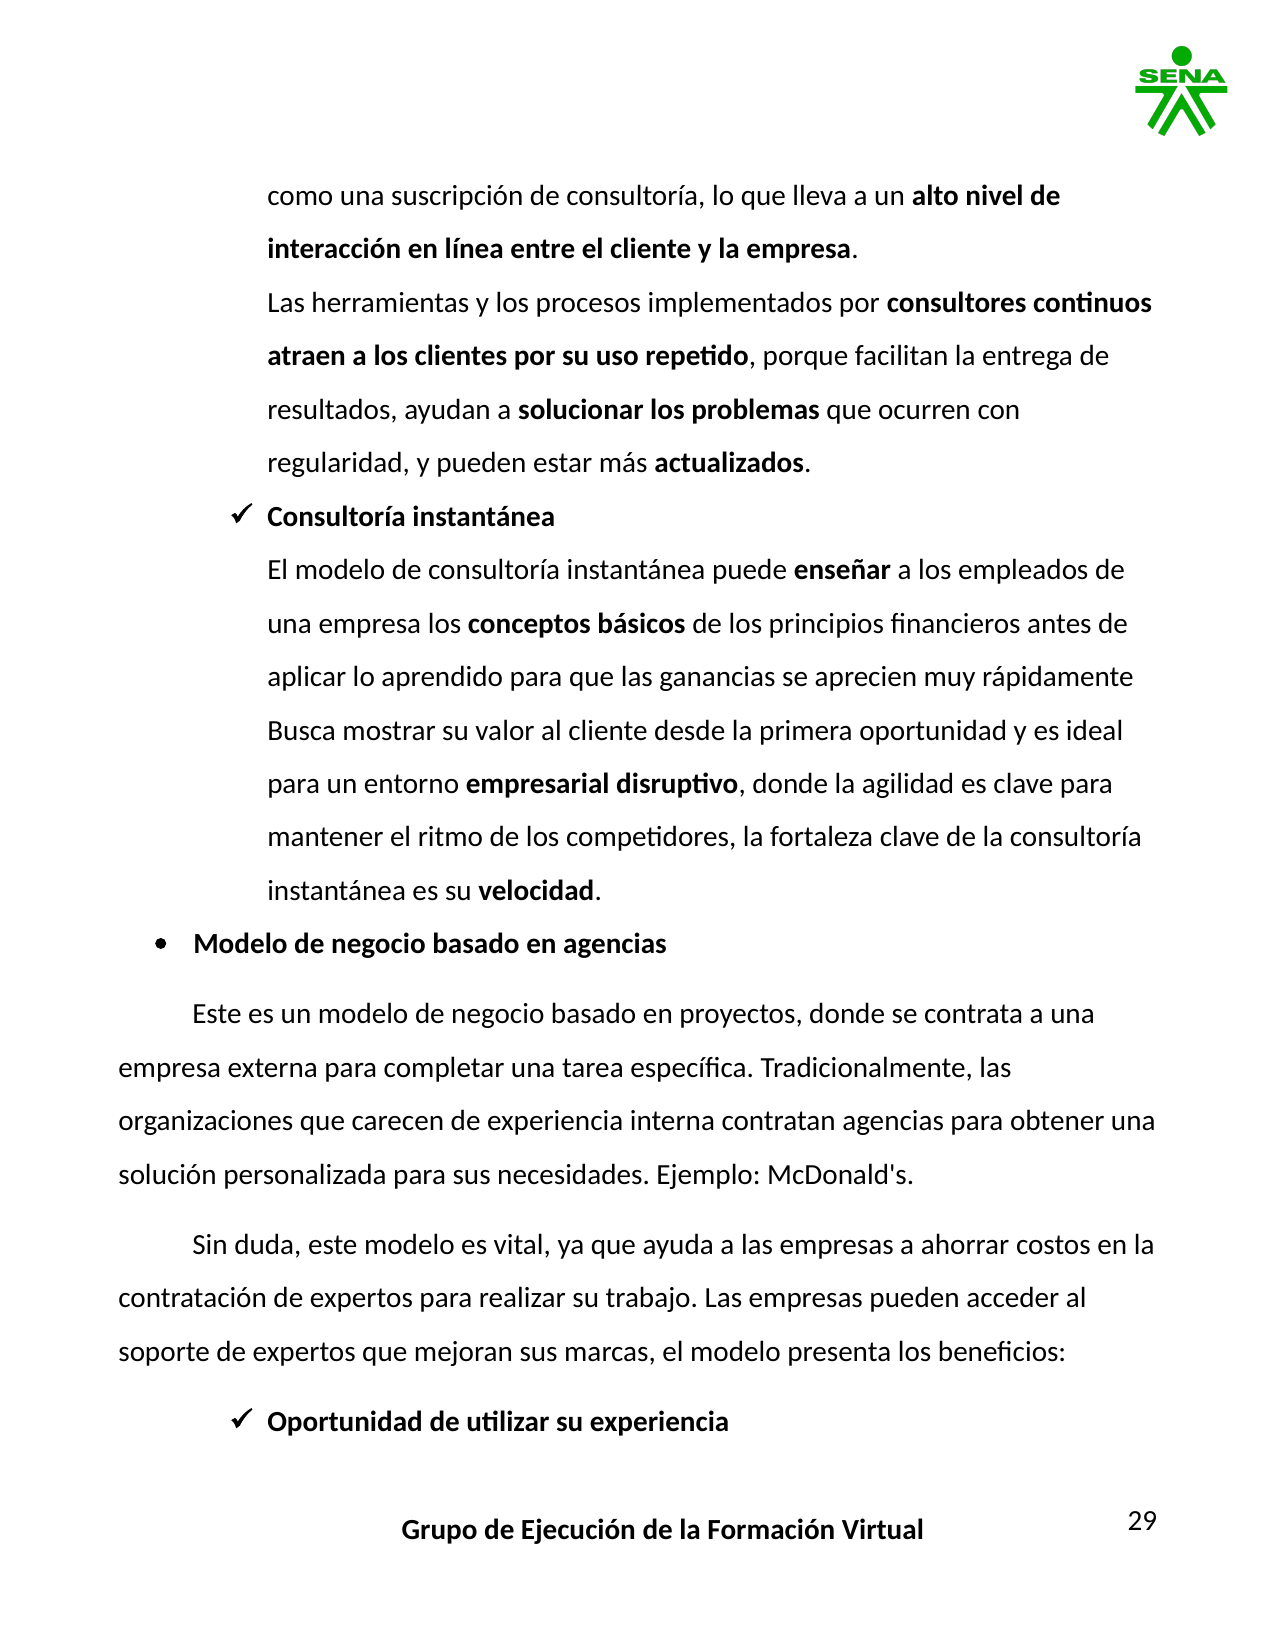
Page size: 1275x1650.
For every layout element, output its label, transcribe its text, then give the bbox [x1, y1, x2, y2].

list El modelo de consultoría instantánea puede enseñar a los empleados de una empresa los conceptos básicos de los principios financieros antes de aplicar lo aprendido para que las ganancias se aprecien muy rápidamente Busca mostrar su valor al cliente desde la primera oportunidad y es ideal para un entorno empresarial disruptivo, donde la agilidad es clave para mantener el ritmo de los competidores, la fortaleza clave de la consultoría instantánea es su velocidad. [267, 551, 1157, 907]
text Sin duda, este modelo es vital, ya que ayuda a las empresas a ahorrar costos en la contratación de expertos para realizar su trabajo. Las empresas pueden acceder al soporte de expertos que mejoran sus marcas, el modelo presenta los beneficios: [118, 1226, 1157, 1368]
list Oportunidad de utilizar su experiencia [229, 1403, 1157, 1438]
list Modelo de negocio basado en agencias [156, 925, 1157, 961]
list Las herramientas y los procesos implementados por consultores continuos atraen a los clientes por su uso repetido, porque facilitan la entrega de resultados, ayudan a solucionar los problemas que ocurren con regularidad, y pueden estar más actualizados. [267, 284, 1157, 480]
picture [1135, 46, 1228, 136]
list Consultoría instantánea [229, 498, 1157, 533]
text Este es un modelo de negocio basado en proyectos, donde se contrata a una empresa externa para completar una tarea específica. Tradicionalmente, las organizaciones que carecen de experiencia interna contratan agencias para obtener una solución personalizada para sus necesidades. Ejemplo: McDonald's. [118, 995, 1157, 1191]
